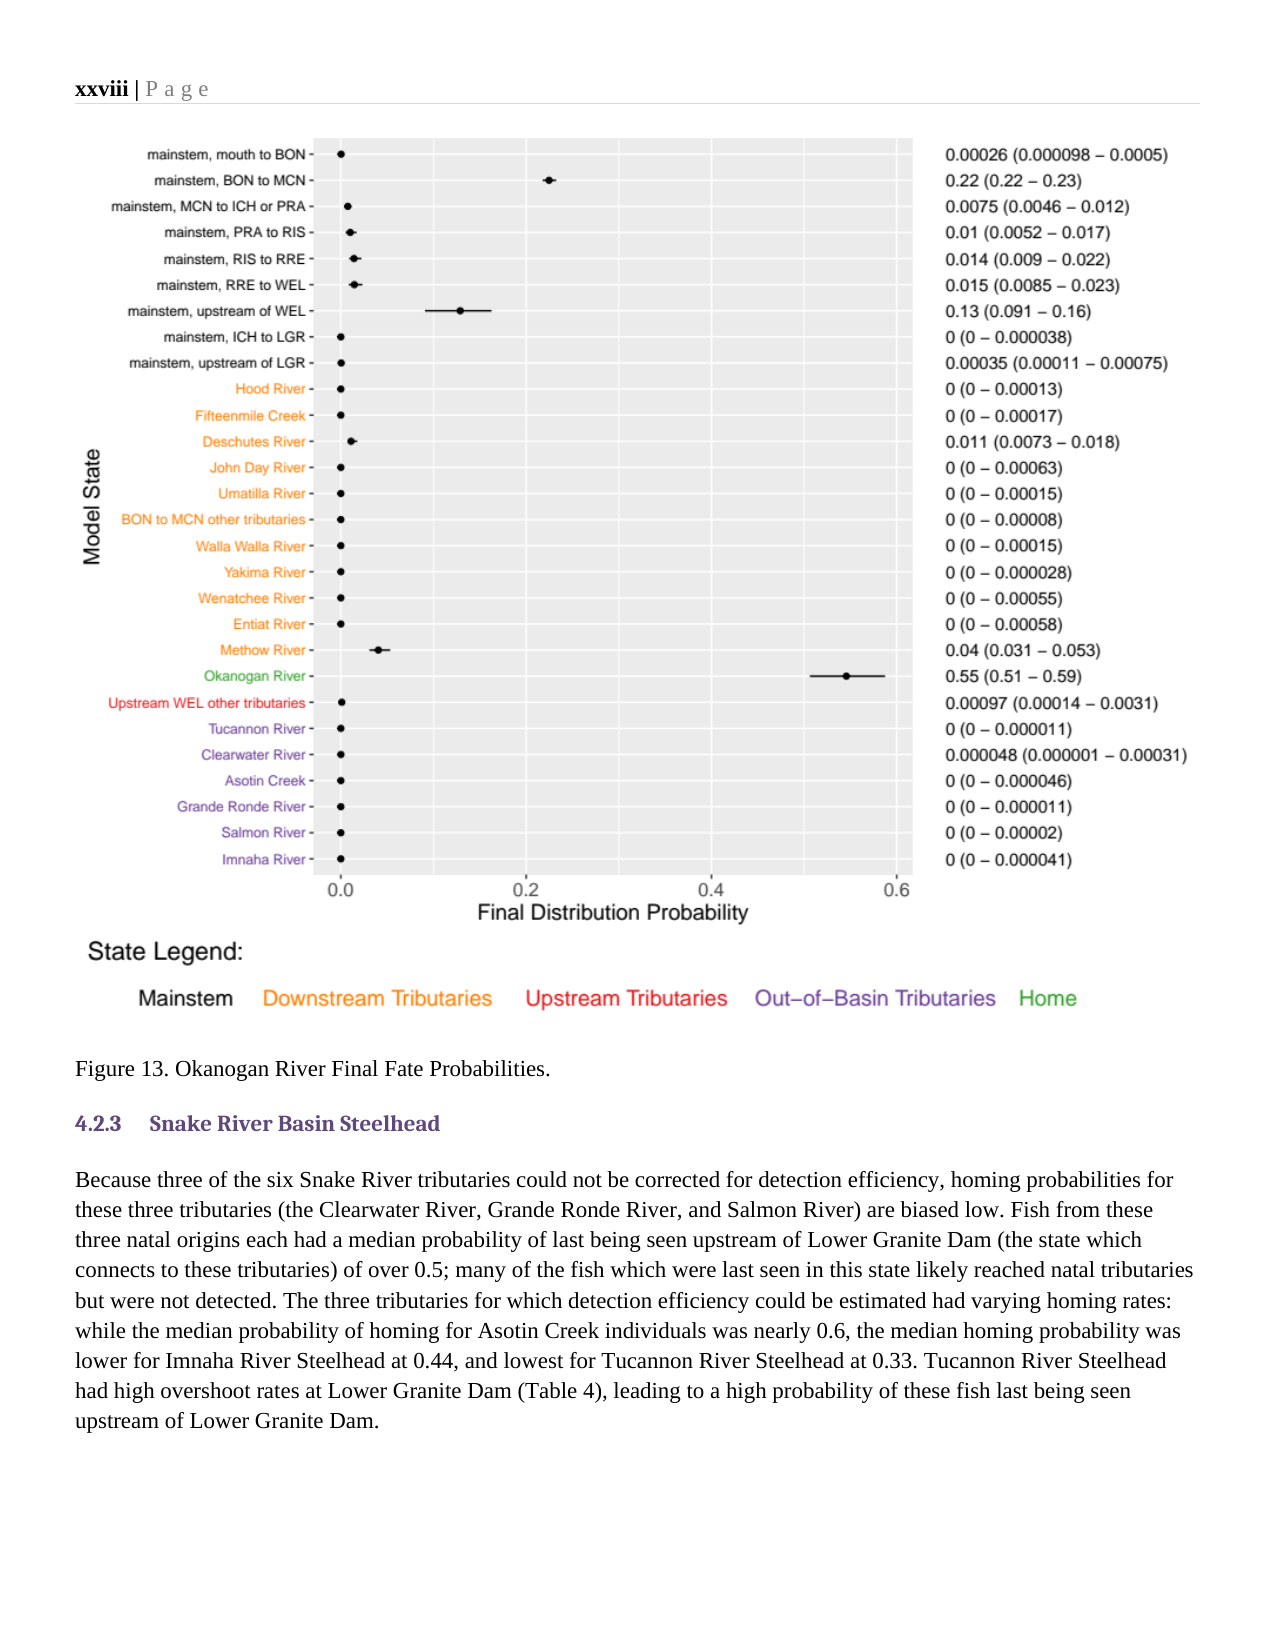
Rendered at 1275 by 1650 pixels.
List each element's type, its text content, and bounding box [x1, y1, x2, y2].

text Because three of the six Snake River tributaries could not be corrected for detection efficiency, homing probabilities for these three tributaries (the Clearwater River, Grande Ronde River, and Salmon River) are biased low. Fish from these three natal origins each had a median probability of last being seen upstream of Lower Granite Dam (the state which connects to these tributaries) of over 0.5; many of the fish which were last seen in this state likely reached natal tributaries but were not detected. The three tributaries for which detection efficiency could be estimated had varying homing rates: while the median probability of homing for Asotin Creek individuals was nearly 0.6, the median homing probability was lower for Imnaha River Steelhead at 0.44, and lowest for Tucannon River Steelhead at 0.33. Tucannon River Steelhead had high overshoot rates at Lower Granite Dam (Table 4), leading to a high probability of these fish last being seen upstream of Lower Granite Dam. [75, 1166, 1200, 1434]
subtitle Snake River Basin Steelhead [75, 1111, 1200, 1137]
text Figure 13. Okanogan River Final Fate Probabilities. [75, 1056, 1200, 1082]
